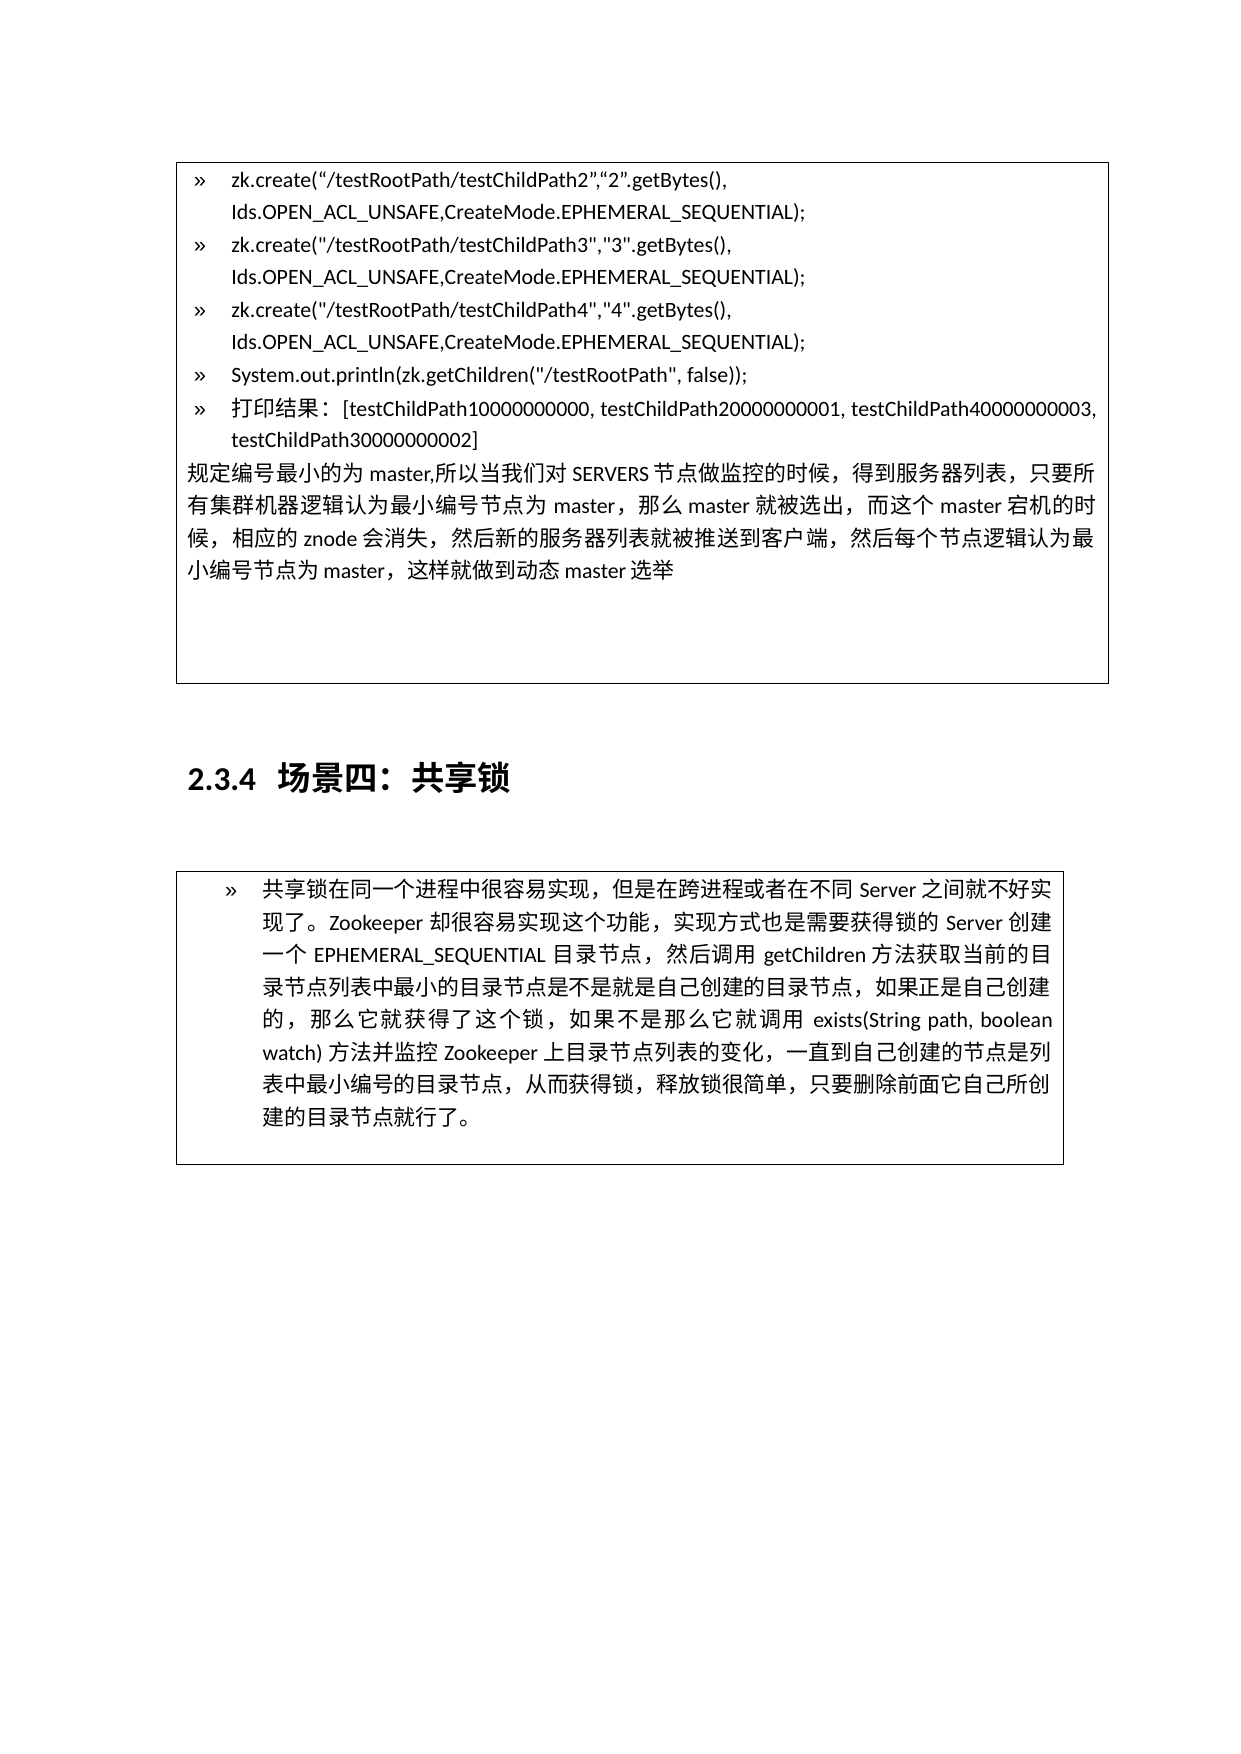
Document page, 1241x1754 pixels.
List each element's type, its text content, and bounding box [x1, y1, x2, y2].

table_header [177, 163, 1108, 683]
table_header 共享锁在同一个进程中很容易实现，但是在跨进程或者在不同 Server 之间就不好实现了。Zookeeper 却很容易实现这个功能，实现方式也是需要获得锁的 Server 创建一个 EPHEMERAL_SEQUENTIAL 目录节点，然后调用 getChildren方法获取当前的目录节点列表中最小的目录节点是不是就是自己创建的目录节点，如果正是自己创建的，那么它就获得了这个锁，如果不是那么它就调用 exists(String path, boolean watch) 方法并监控 Zookeeper 上目录节点列表的变化，一直到自己创建的节点是列表中最小编号的目录节点，从而获得锁，释放锁很简单，只要删除前面它自己所创建的目录节点就行了。 [177, 872, 1063, 1164]
subtitle 场景四：共享锁 [187, 744, 1053, 809]
